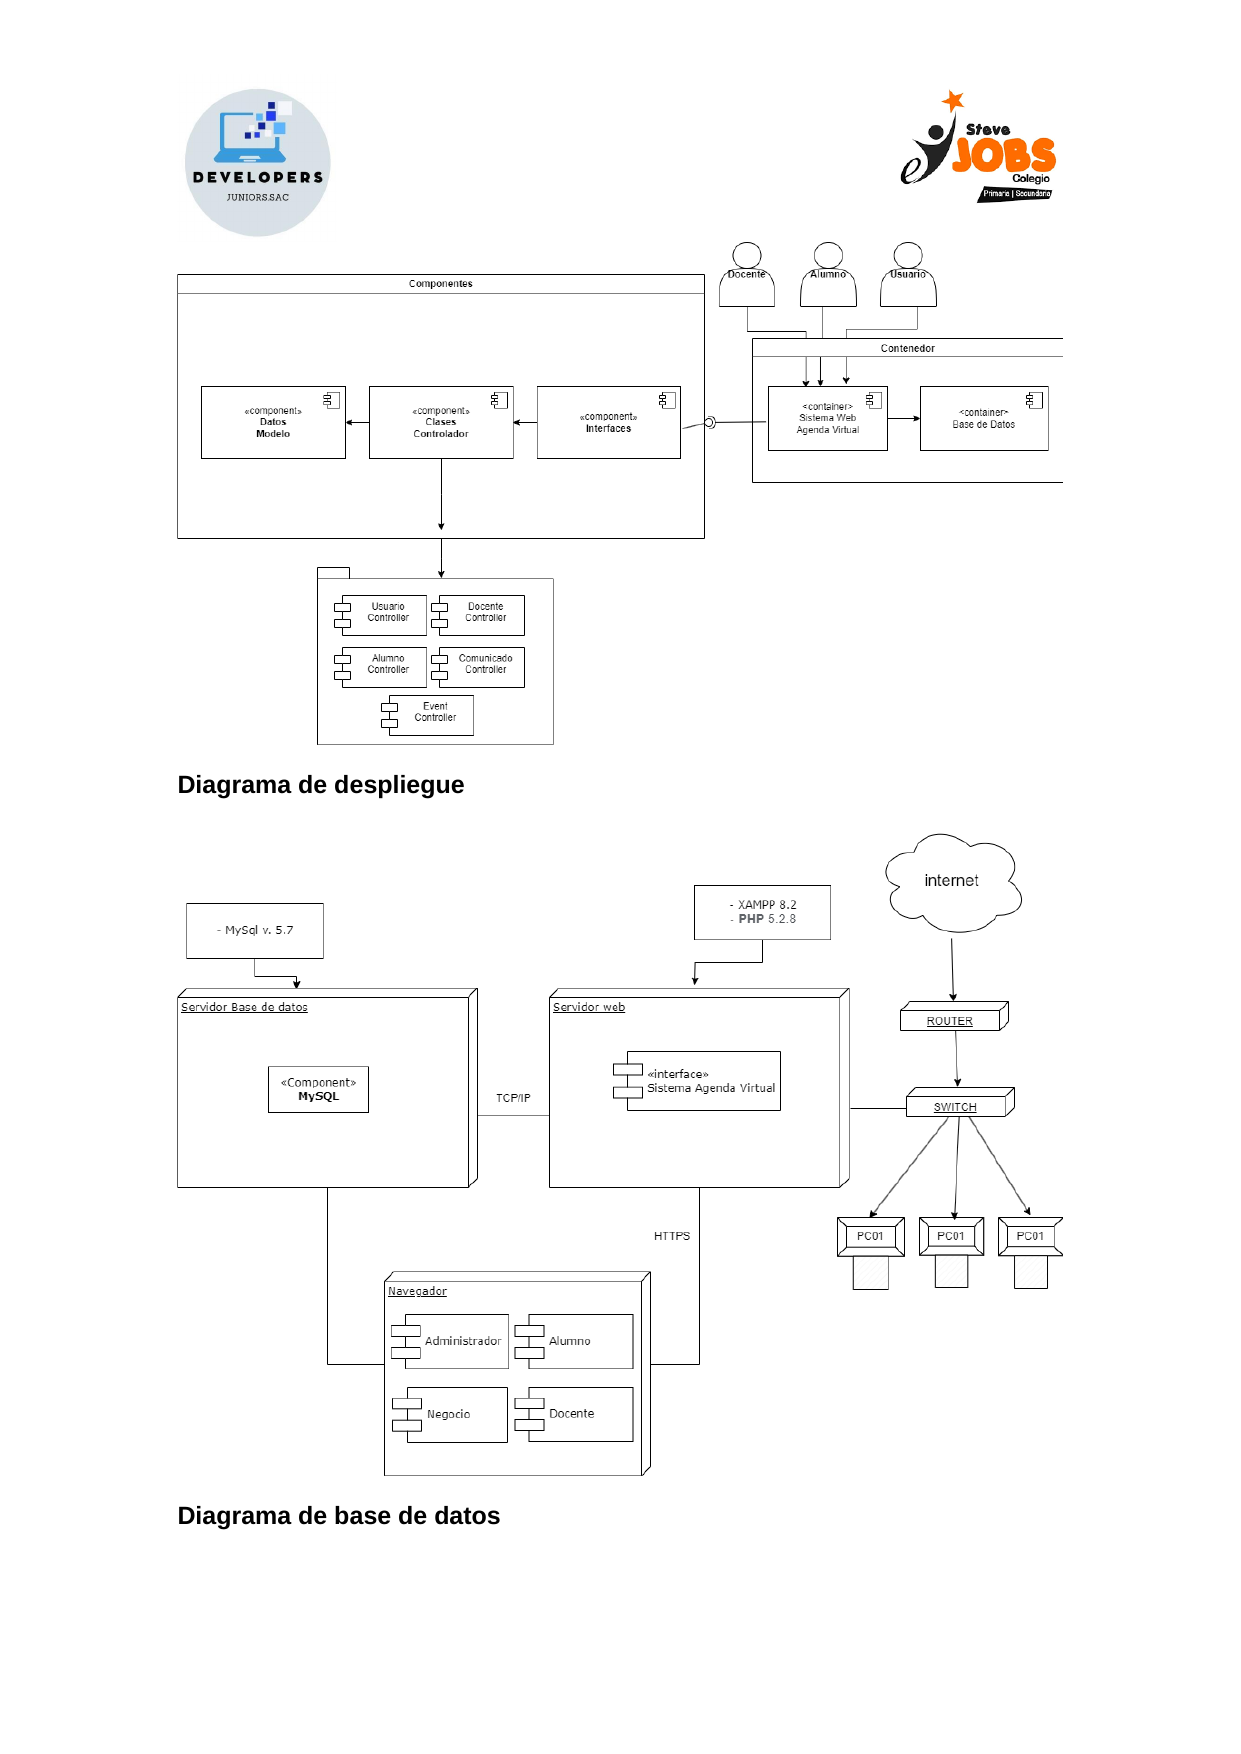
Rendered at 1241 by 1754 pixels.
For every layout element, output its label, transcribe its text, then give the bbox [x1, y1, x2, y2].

text Diagrama de despliegue [177, 770, 1063, 798]
picture [177, 73, 1063, 745]
picture [177, 823, 1063, 1476]
text Diagrama de base de datos [177, 1501, 1063, 1529]
